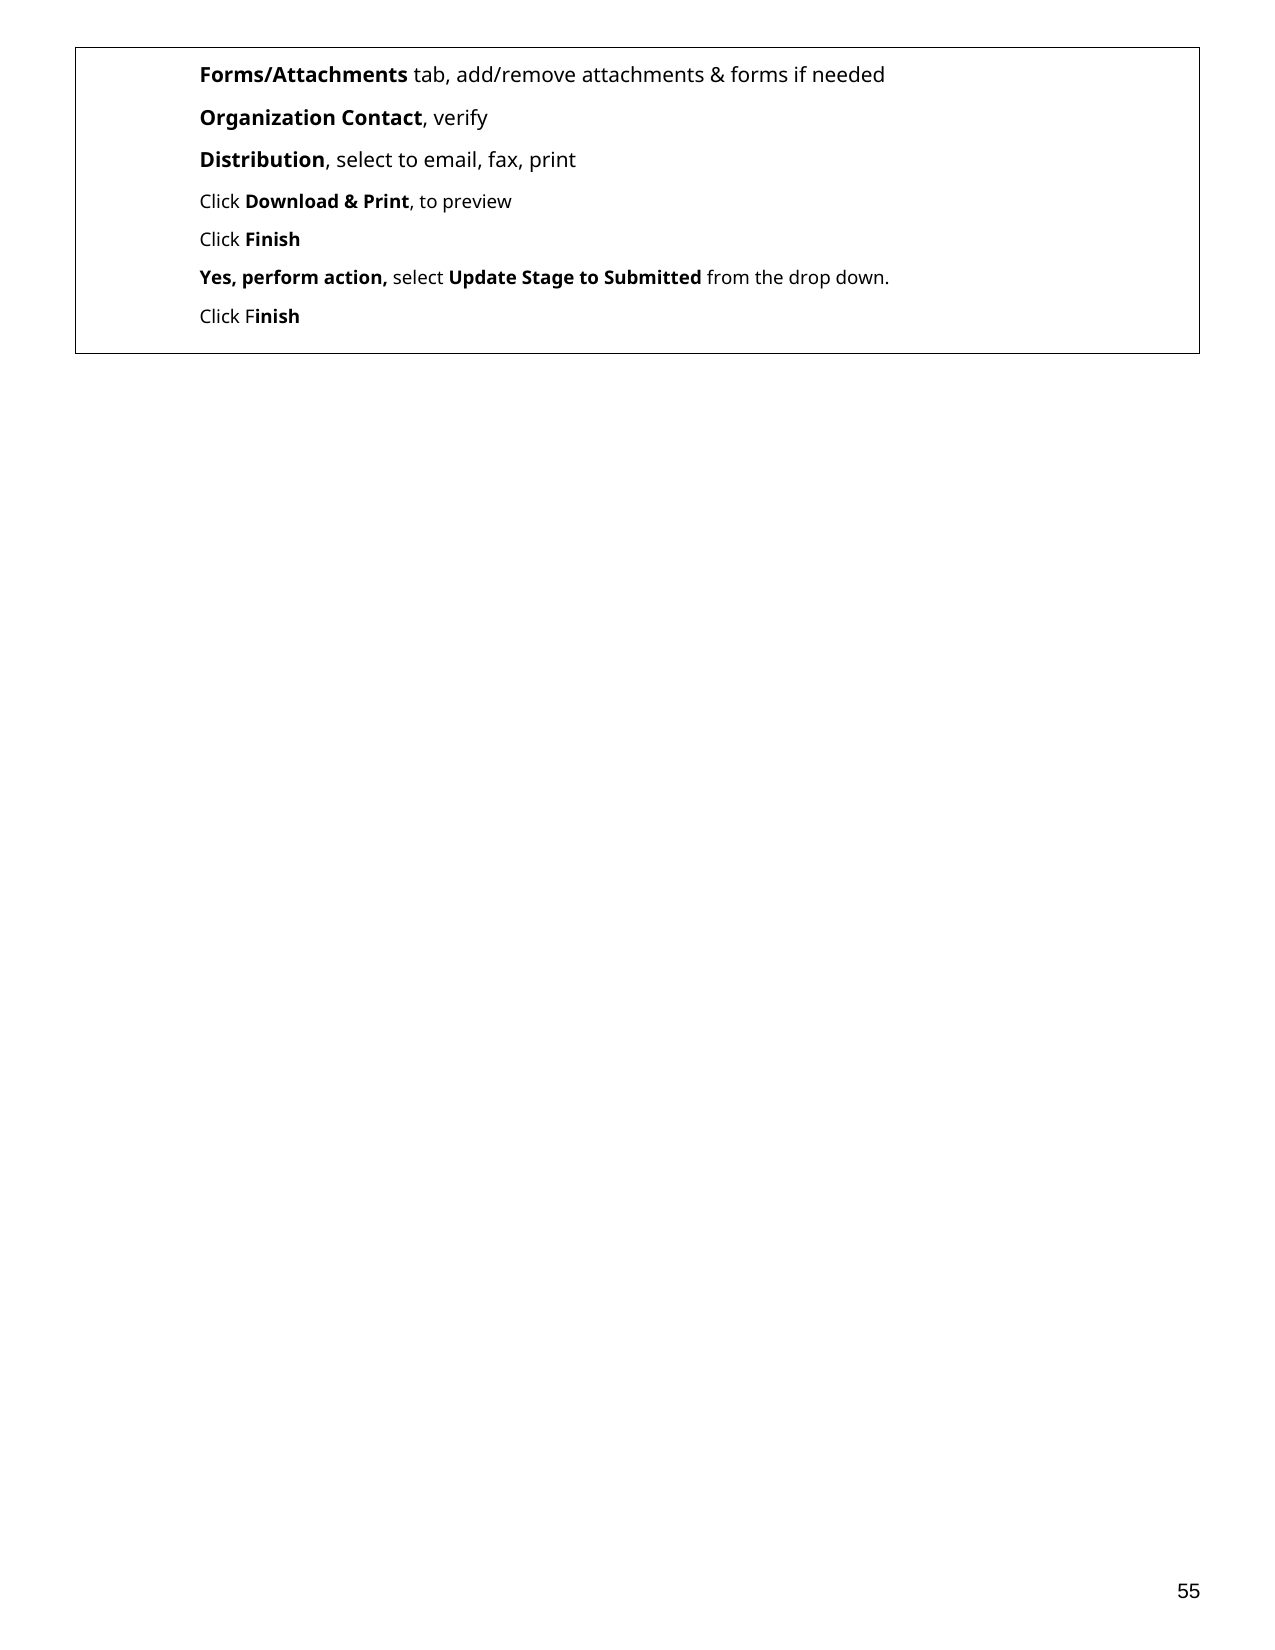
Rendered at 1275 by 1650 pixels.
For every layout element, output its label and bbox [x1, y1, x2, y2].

table_header [76, 48, 1199, 353]
